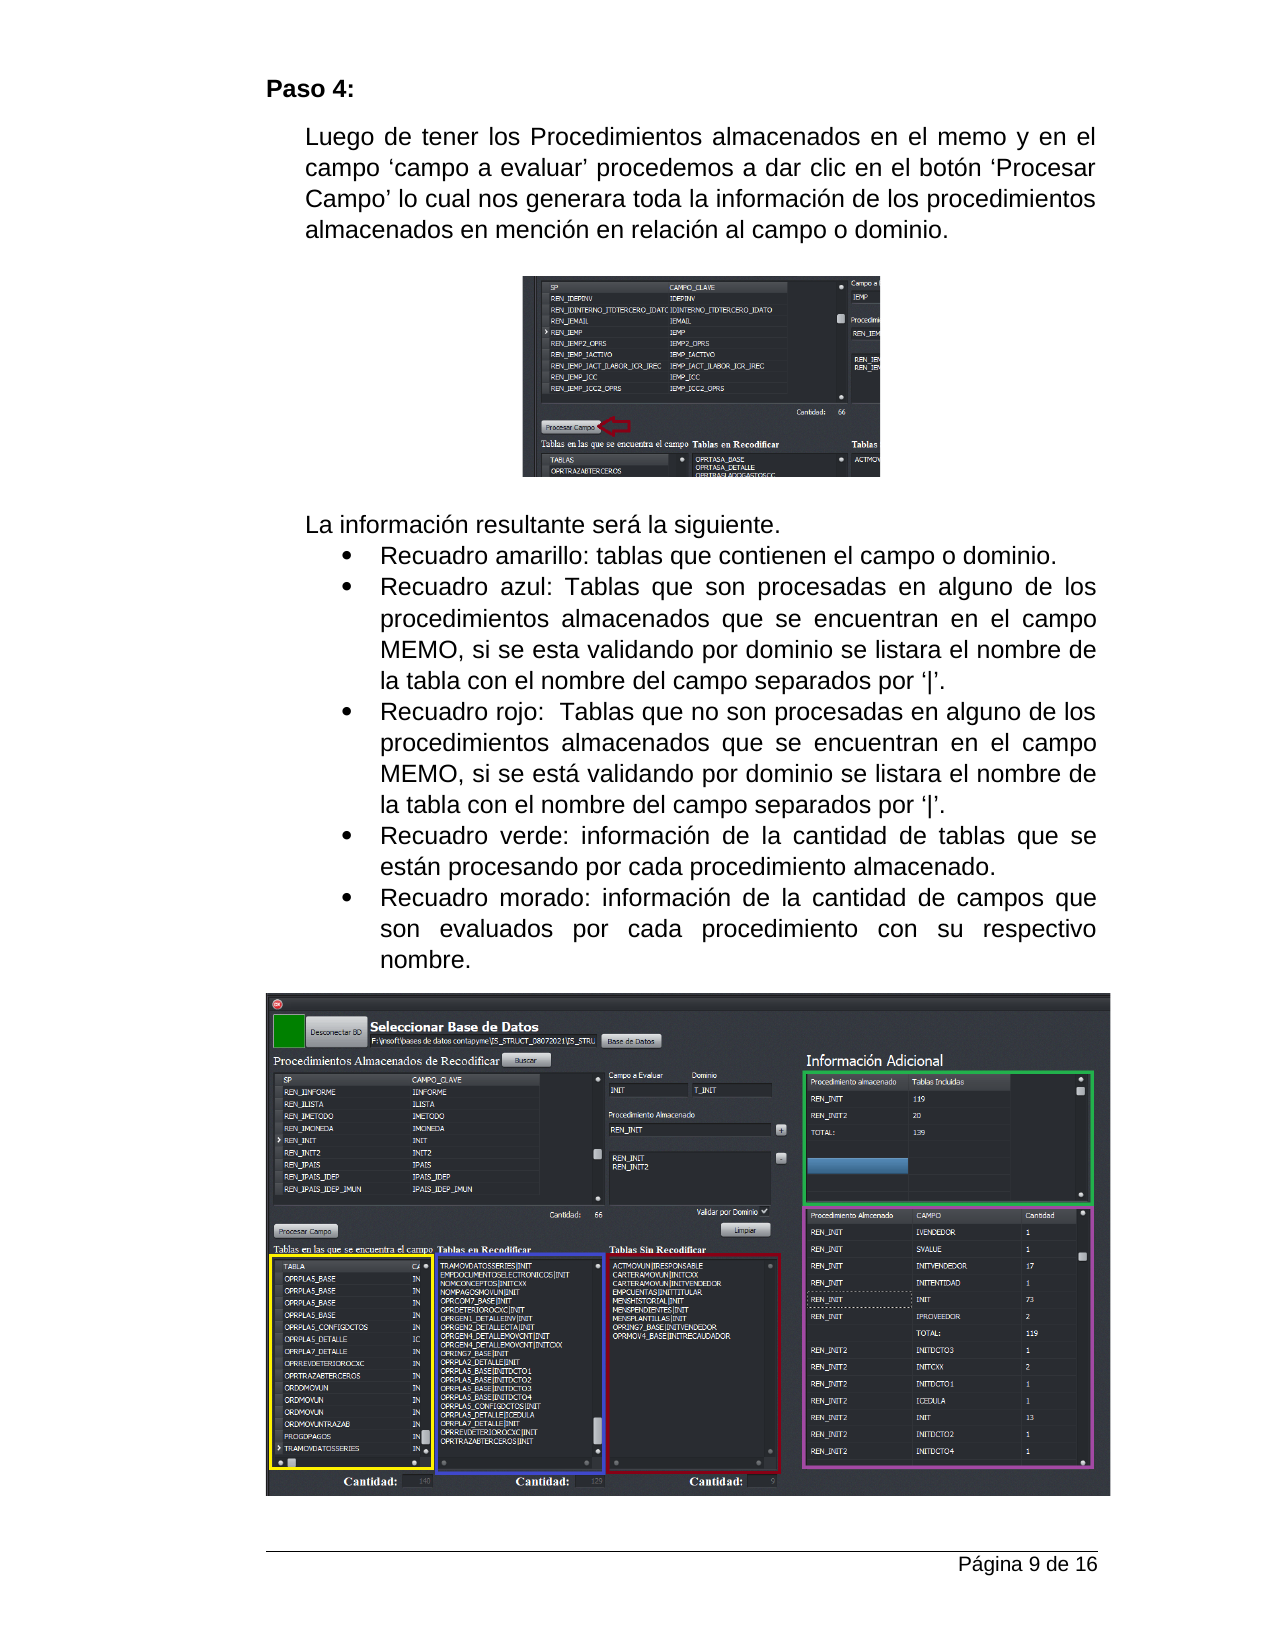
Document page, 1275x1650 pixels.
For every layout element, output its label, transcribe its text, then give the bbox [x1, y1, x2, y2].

list Recuadro rojo: Tablas que no son procesadas en alguno de los procedimientos almacenados que se encuentran en el campo MEMO, si se está validando por dominio se listara el nombre de la tabla con el nombre del campo separados por ‘|’. [342, 697, 1098, 819]
text Paso 4: [266, 74, 1098, 103]
list Luego de tener los Procedimientos almacenados en el memo y en el campo ‘campo a evaluar’ procedemos a dar clic en el botón ‘Procesar Campo’ lo cual nos generara toda la información de los procedimientos almacenados en mención en relación al campo o dominio. [305, 122, 1098, 243]
list Recuadro azul: Tablas que son procesadas en alguno de los procedimientos almacenados que se encuentran en el campo MEMO, si se esta validando por dominio se listara el nombre de la tabla con el nombre del campo separados por ‘|’. [342, 572, 1098, 694]
list Recuadro amarillo: tablas que contienen el campo o dominio. [342, 541, 1098, 570]
list Recuadro verde: información de la cantidad de tablas que se están procesando por cada procedimiento almacenado. [342, 821, 1098, 881]
list La información resultante será la siguiente. [305, 510, 1098, 539]
picture [265, 993, 1111, 1496]
picture [522, 276, 880, 477]
list Recuadro morado: información de la cantidad de campos que son evaluados por cada procedimiento con su respectivo nombre. [342, 883, 1098, 974]
